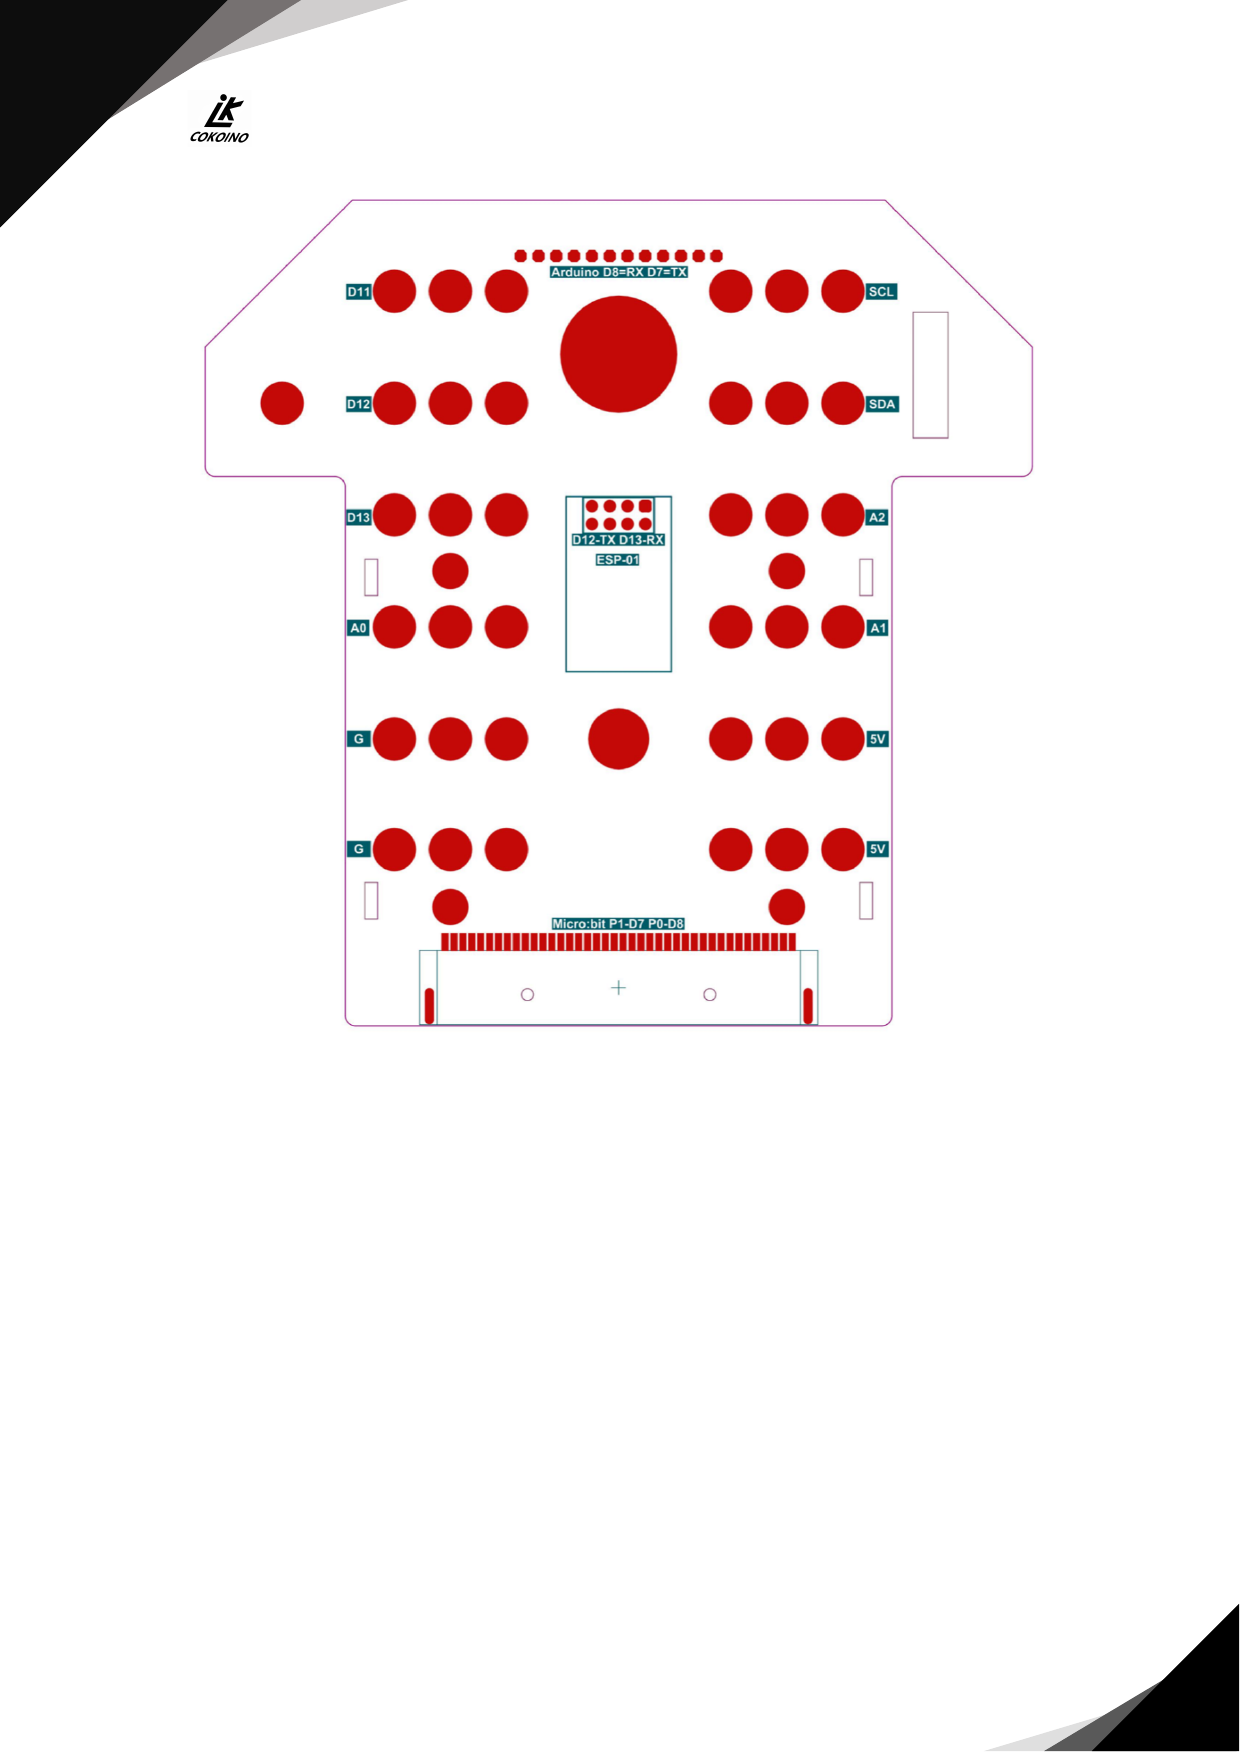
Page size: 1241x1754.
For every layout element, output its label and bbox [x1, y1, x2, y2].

picture [187, 90, 252, 147]
picture [187, 194, 1052, 1041]
